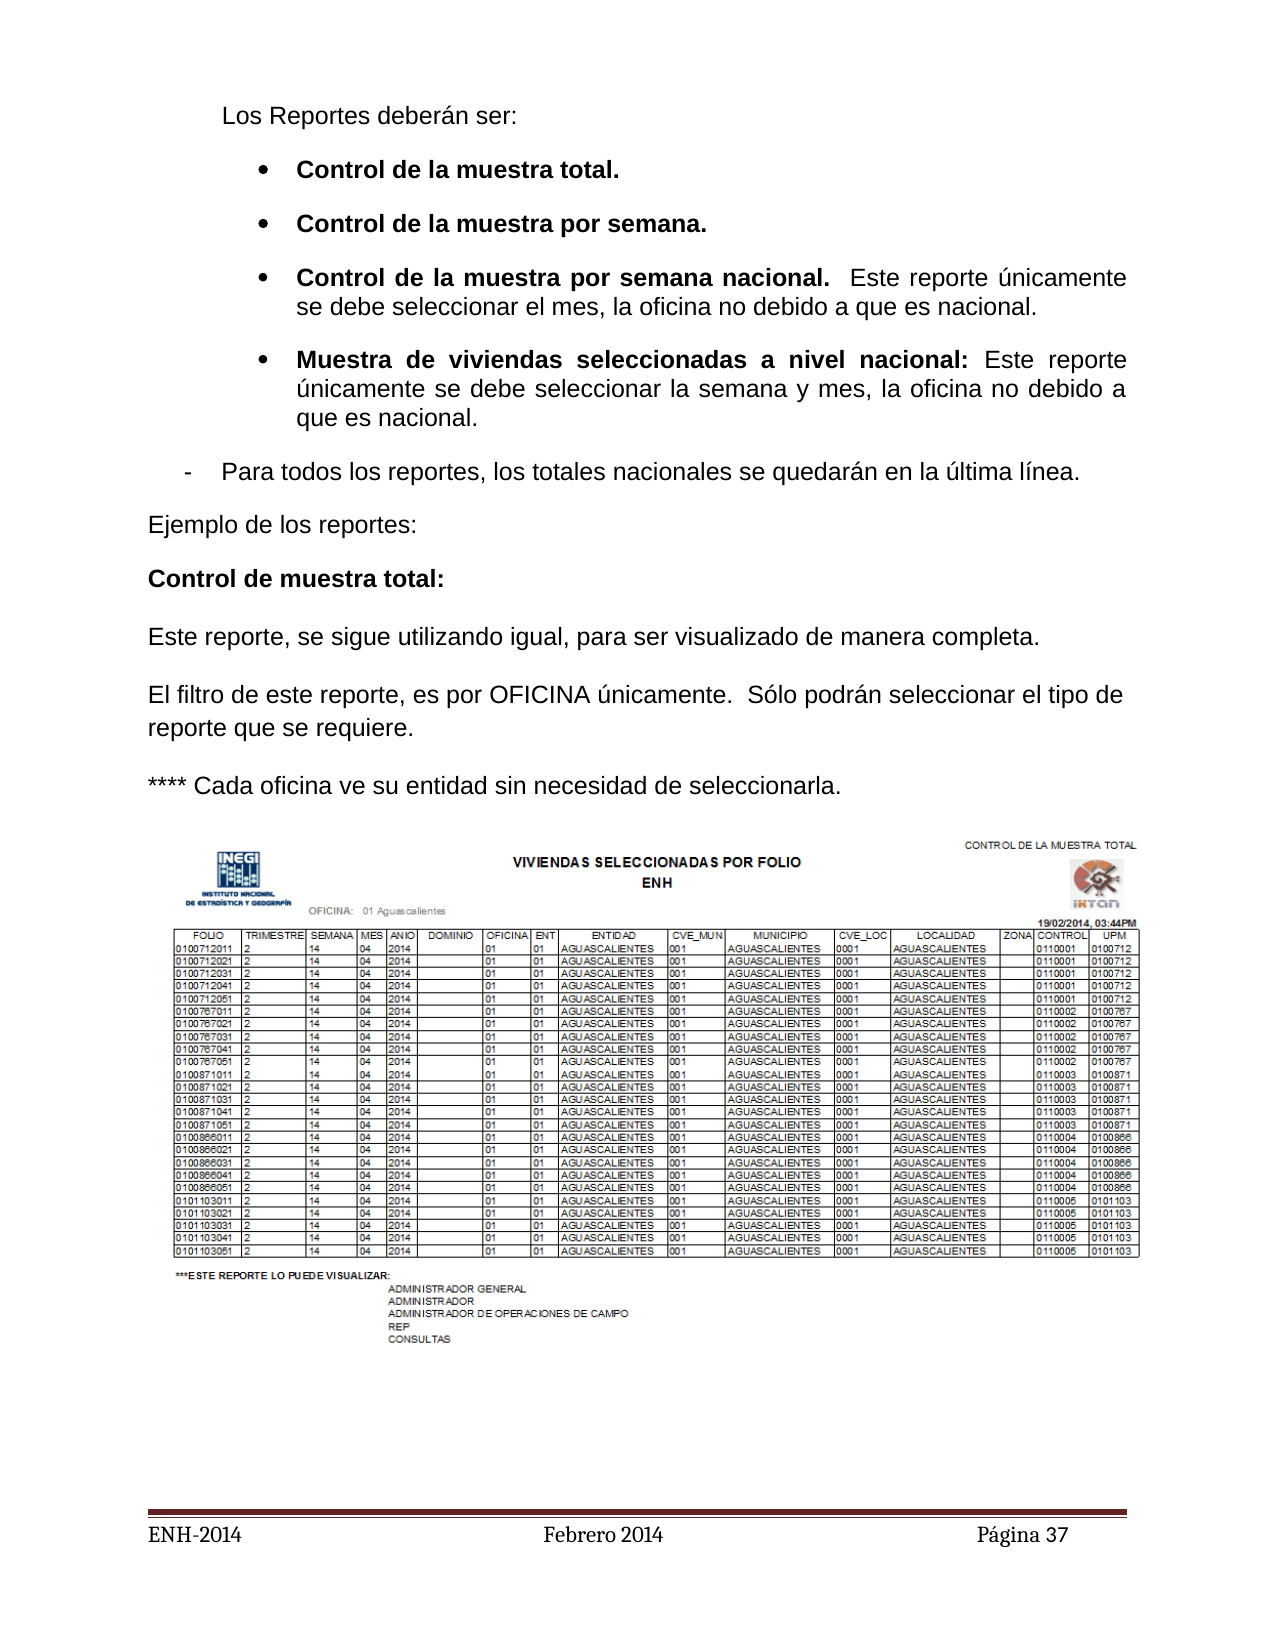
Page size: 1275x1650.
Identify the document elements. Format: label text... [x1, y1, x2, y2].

list Control de la muestra por semana nacional. Este reporte únicamente se debe seleccionar el mes, la oficina no debido a que es nacional. [259, 263, 1127, 320]
list Para todos los reportes, los totales nacionales se quedarán en la última línea. [184, 457, 1127, 485]
list Muestra de viviendas seleccionadas a nivel nacional: Este reporte únicamente se debe seleccionar la semana y mes, la oficina no debido a que es nacional. [259, 345, 1127, 432]
text Los Reportes deberán ser: [148, 101, 1127, 130]
text **** Cada oficina ve su entidad sin necesidad de seleccionarla. [148, 771, 1127, 800]
picture [147, 829, 1156, 1353]
list Control de la muestra por semana. [259, 209, 1127, 238]
text El filtro de este reporte, es por OFICINA únicamente. Sólo podrán seleccionar el tipo de reporte que se requiere. [148, 680, 1127, 742]
text Ejemplo de los reportes: [148, 510, 1127, 539]
text Este reporte, se sigue utilizando igual, para ser visualizado de manera completa. [148, 622, 1127, 651]
text Control de muestra total: [148, 564, 1127, 593]
list Control de la muestra total. [259, 155, 1127, 184]
